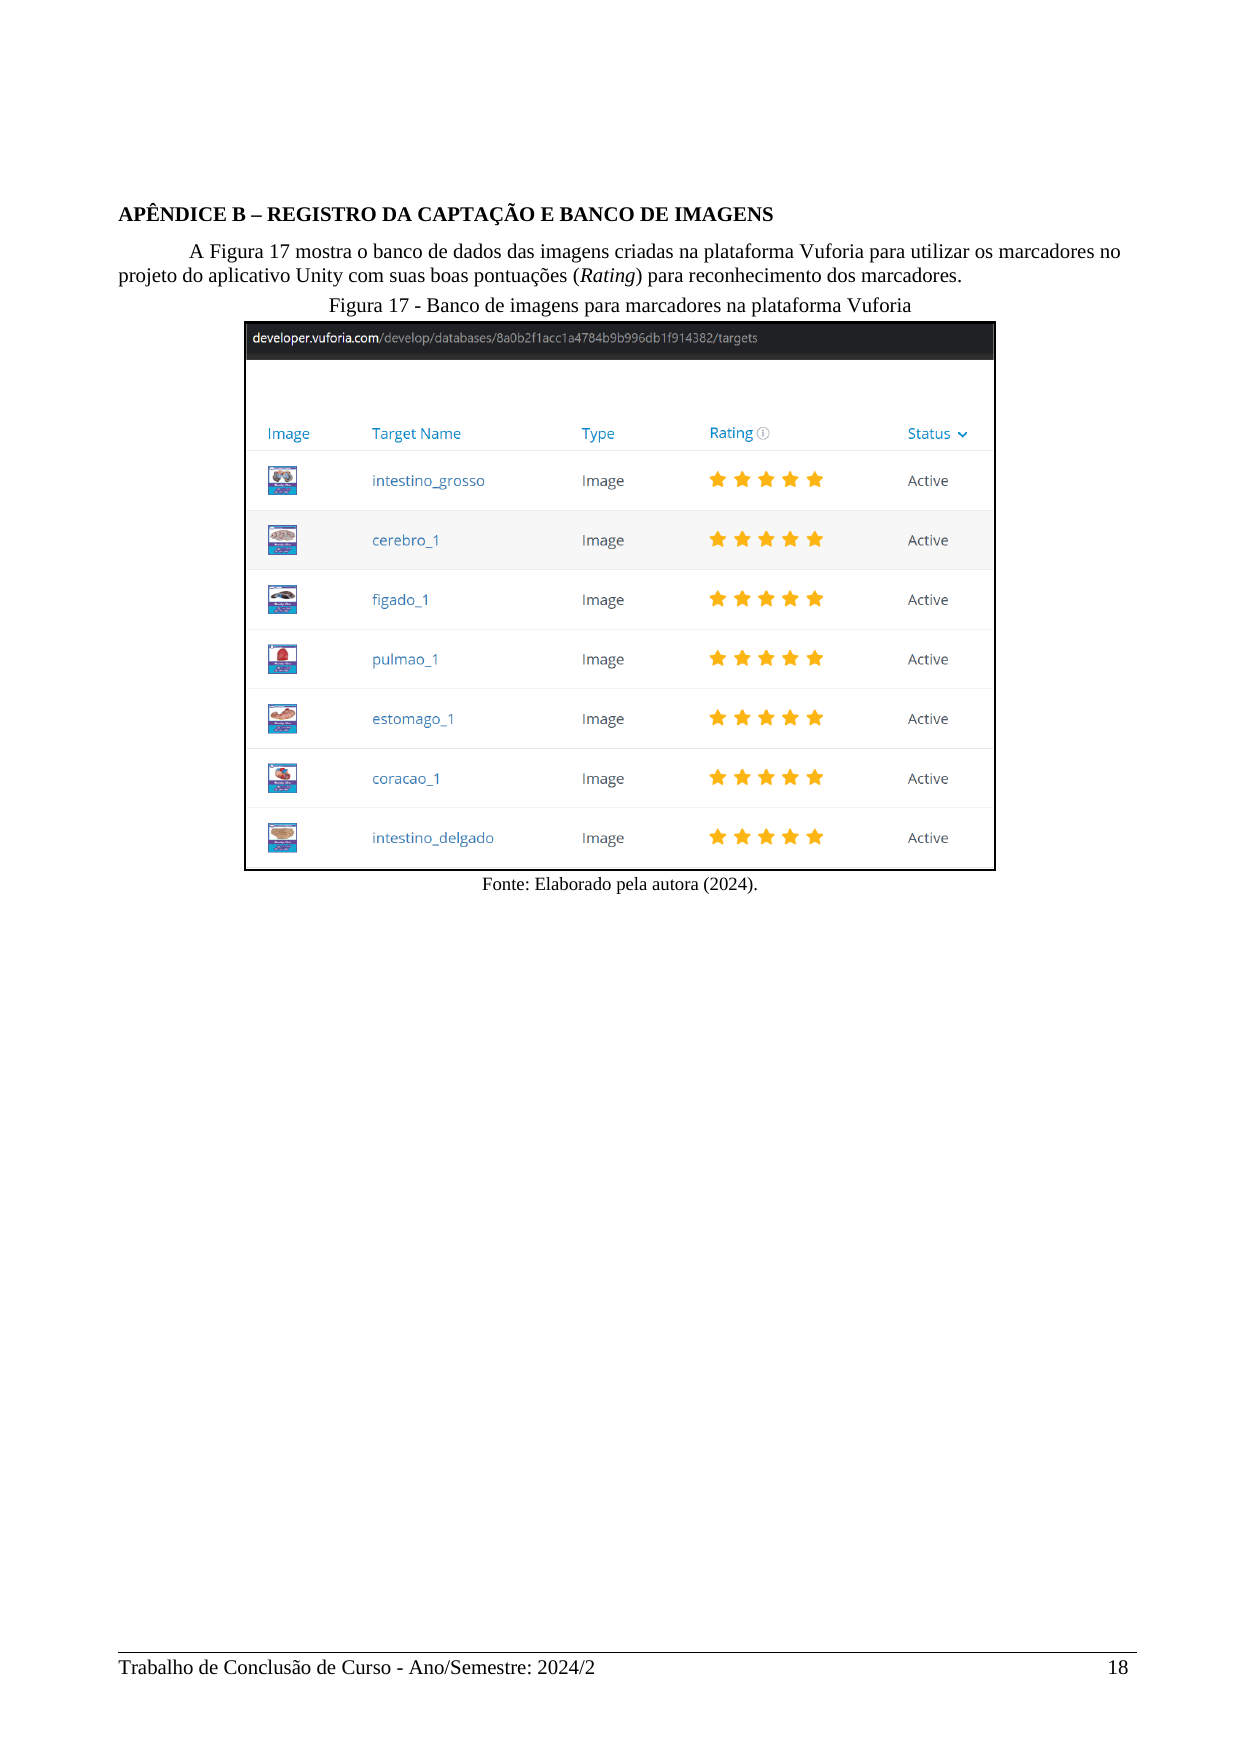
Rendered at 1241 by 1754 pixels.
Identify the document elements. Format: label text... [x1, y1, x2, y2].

text A Figura 17 mostra o banco de dados das imagens criadas na plataforma Vuforia para utilizar os marcadores no projeto do aplicativo Unity com suas boas pontuações (Rating) para reconhecimento dos marcadores. [118, 239, 1122, 287]
picture [246, 324, 994, 869]
text APÊNDICE B – registro da captação e banco de imagens [118, 202, 1122, 226]
text Fonte: Elaborado pela autora (2024). [118, 873, 1122, 895]
